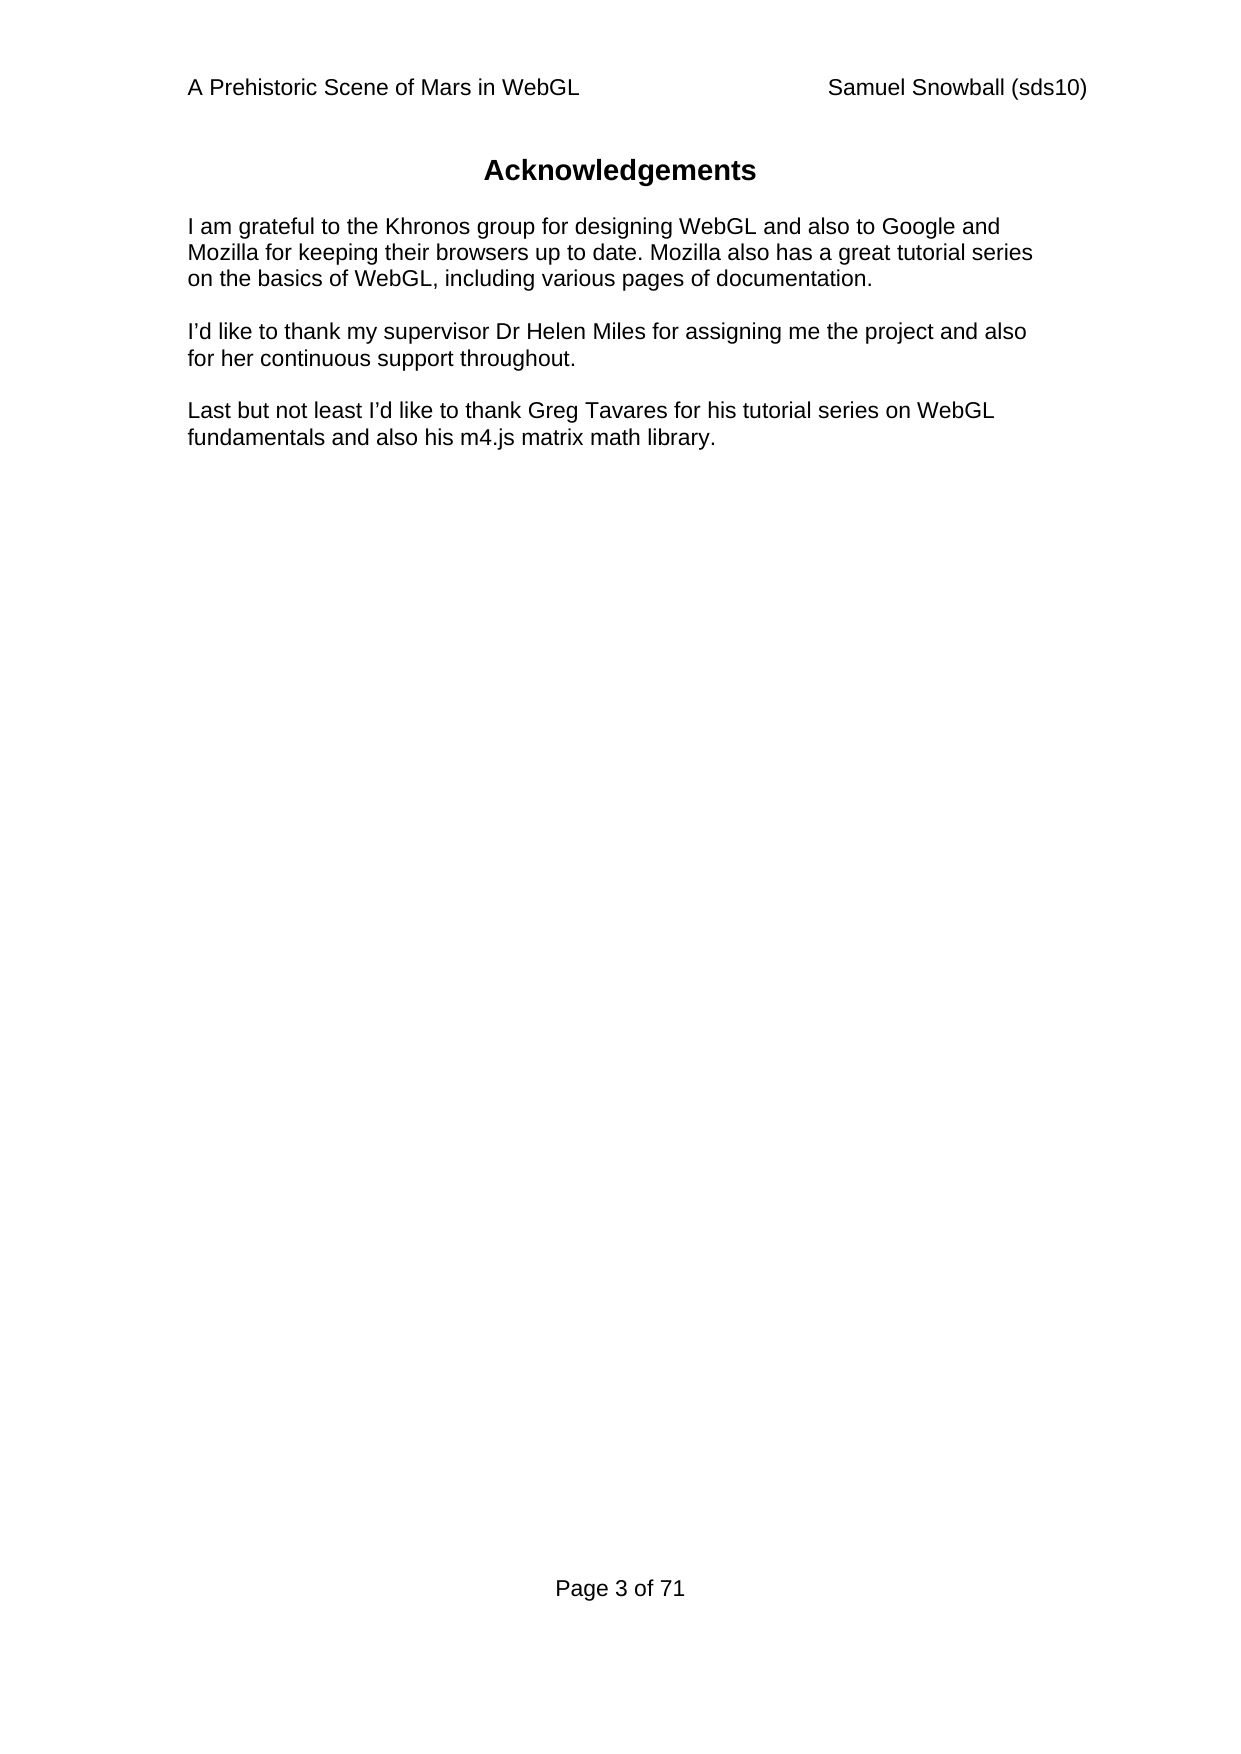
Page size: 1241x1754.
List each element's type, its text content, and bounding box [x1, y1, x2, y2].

text Last but not least I’d like to thank Greg Tavares for his tutorial series on WebGL fundamentals and also his m4.js matrix math library. [187, 397, 1053, 450]
text Acknowledgements [187, 153, 1053, 186]
text I am grateful to the Khronos group for designing WebGL and also to Google and Mozilla for keeping their browsers up to date. Mozilla also has a great tutorial series on the basics of WebGL, including various pages of documentation. [187, 213, 1053, 292]
text I’d like to thank my supervisor Dr Helen Miles for assigning me the project and also for her continuous support throughout. [187, 318, 1053, 371]
